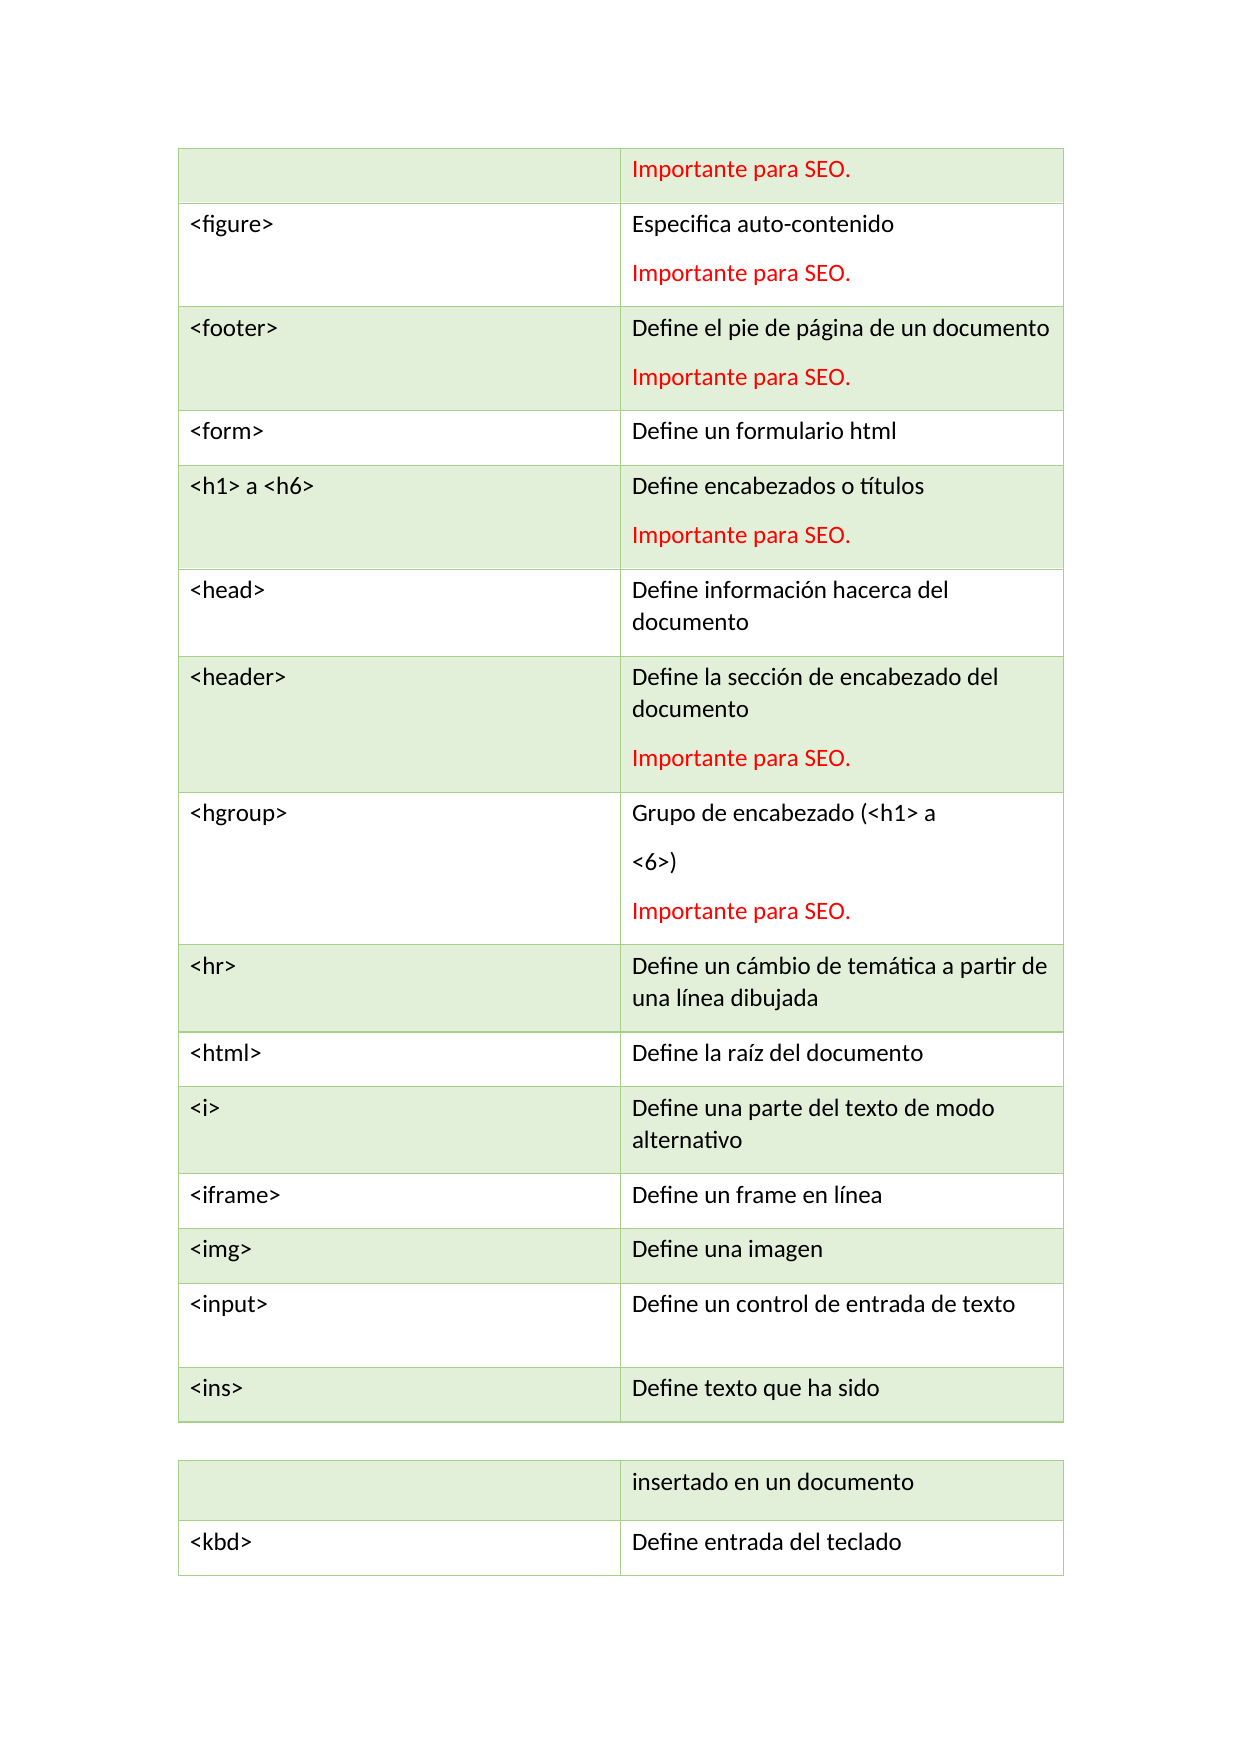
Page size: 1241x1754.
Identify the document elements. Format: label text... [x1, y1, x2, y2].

table_cell <figure> [179, 204, 620, 306]
table_header [179, 1461, 620, 1520]
table_cell <form> [179, 411, 620, 465]
table_cell <i> [179, 1087, 620, 1173]
table_cell <html> [179, 1033, 620, 1086]
table_cell Define un formulario html [621, 411, 1063, 465]
table_cell Define entrada del teclado [621, 1521, 1063, 1575]
table_header insertado en un documento [621, 1461, 1063, 1520]
table_cell Define la sección de encabezado del documento Importante para SEO. [621, 657, 1063, 792]
table_cell <img> [179, 1229, 620, 1283]
table_cell Define la raíz del documento [621, 1033, 1063, 1086]
table_cell <hgroup> [179, 793, 620, 944]
table_cell <hr> [179, 945, 620, 1031]
table_cell Define texto que ha sido [621, 1368, 1063, 1421]
table_cell Define el pie de página de un documento Importante para SEO. [621, 307, 1063, 410]
table_cell Define un cámbio de temática a partir de una línea dibujada [621, 945, 1063, 1031]
table_cell Grupo de encabezado (<h1> a <6>) Importante para SEO. [621, 793, 1063, 944]
table_cell <ins> [179, 1368, 620, 1421]
table_cell Define un frame en línea [621, 1174, 1063, 1228]
table_cell Define una parte del texto de modo alternativo [621, 1087, 1063, 1173]
table_cell <footer> [179, 307, 620, 410]
table_cell Define un control de entrada de texto [621, 1284, 1063, 1367]
table_cell <kbd> [179, 1521, 620, 1575]
table_cell Define encabezados o títulos Importante para SEO. [621, 466, 1063, 568]
table_cell <head> [179, 570, 620, 656]
table_cell Define una imagen [621, 1229, 1063, 1283]
table_cell <iframe> [179, 1174, 620, 1228]
table_cell <input> [179, 1284, 620, 1367]
table_cell <header> [179, 657, 620, 792]
table_cell Define información hacerca del documento [621, 570, 1063, 656]
table_cell <figcaption> [179, 149, 620, 202]
table_cell <h1> a <h6> [179, 466, 620, 568]
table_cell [621, 149, 1063, 202]
table_cell Especifica auto-contenido Importante para SEO. [621, 204, 1063, 306]
